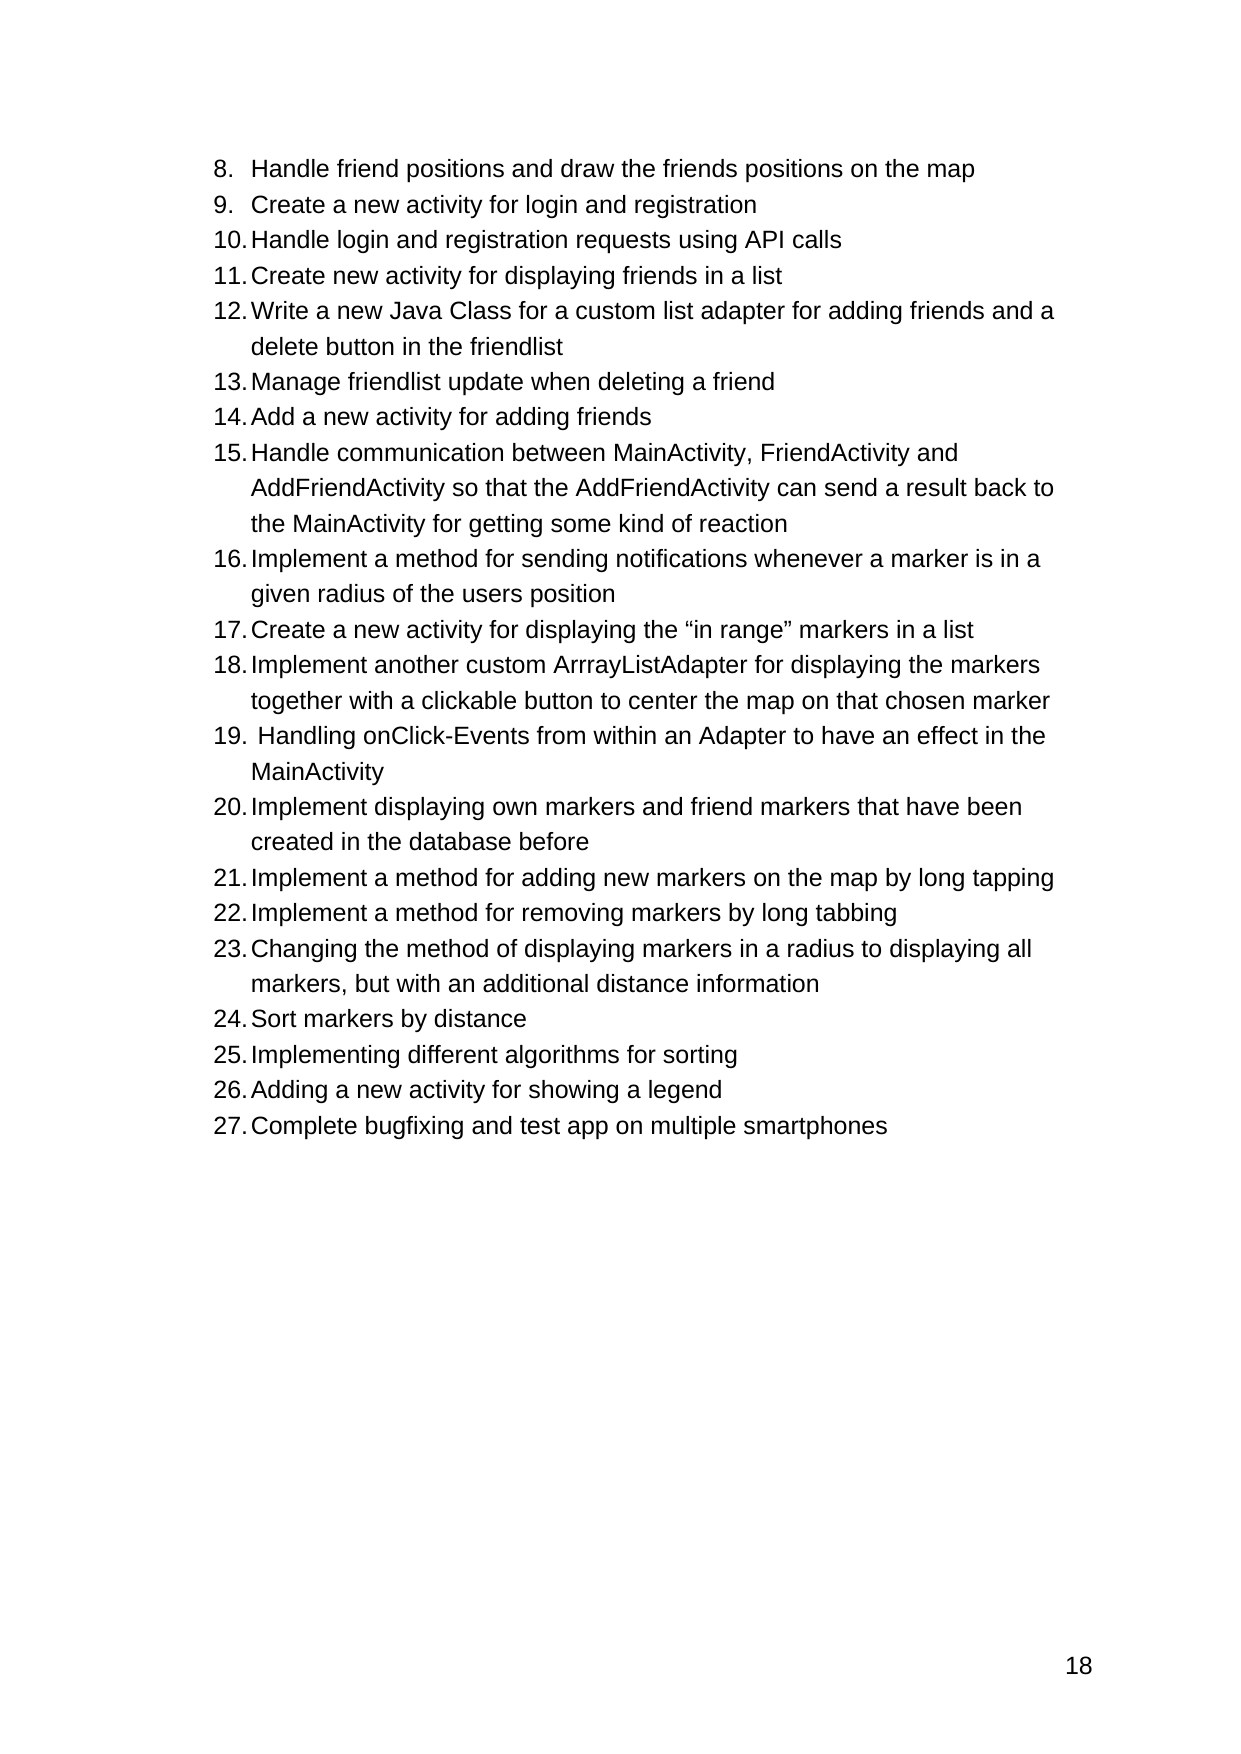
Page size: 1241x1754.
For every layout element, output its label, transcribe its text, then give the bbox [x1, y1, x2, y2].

list Handle login and registration requests using API calls [213, 218, 1092, 254]
list Handle friend positions and draw the friends positions on the map [213, 148, 1092, 183]
list Create a new activity for displaying the “in range” markers in a list [213, 608, 1092, 643]
list Create new activity for displaying friends in a list [213, 254, 1092, 289]
list Implement another custom ArrrayListAdapter for displaying the markers together with a clickable button to center the map on that chosen marker [213, 643, 1092, 714]
list Manage friendlist update when deleting a friend [213, 360, 1092, 396]
list Write a new Java Class for a custom list adapter for adding friends and a delete button in the friendlist [213, 289, 1092, 360]
list Implementing different algorithms for sorting [213, 1033, 1092, 1068]
list Implement a method for adding new markers on the map by long tapping [213, 856, 1092, 891]
list Implement a method for removing markers by long tabbing [213, 891, 1092, 927]
list Handling onClick-Events from within an Adapter to have an effect in the MainActivity [213, 714, 1092, 785]
list Implement a method for sending notifications whenever a marker is in a given radius of the users position [213, 537, 1092, 608]
list Create a new activity for login and registration [213, 183, 1092, 218]
list Adding a new activity for showing a legend [213, 1068, 1092, 1104]
list Complete bugfixing and test app on multiple smartphones [213, 1104, 1092, 1139]
list Handle communication between MainActivity, FriendActivity and AddFriendActivity so that the AddFriendActivity can send a result back to the MainActivity for getting some kind of reaction [213, 431, 1092, 537]
list Add a new activity for adding friends [213, 396, 1092, 431]
list Changing the method of displaying markers in a radius to displaying all markers, but with an additional distance information [213, 927, 1092, 998]
list Sort markers by distance [213, 998, 1092, 1033]
list Implement displaying own markers and friend markers that have been created in the database before [213, 785, 1092, 856]
